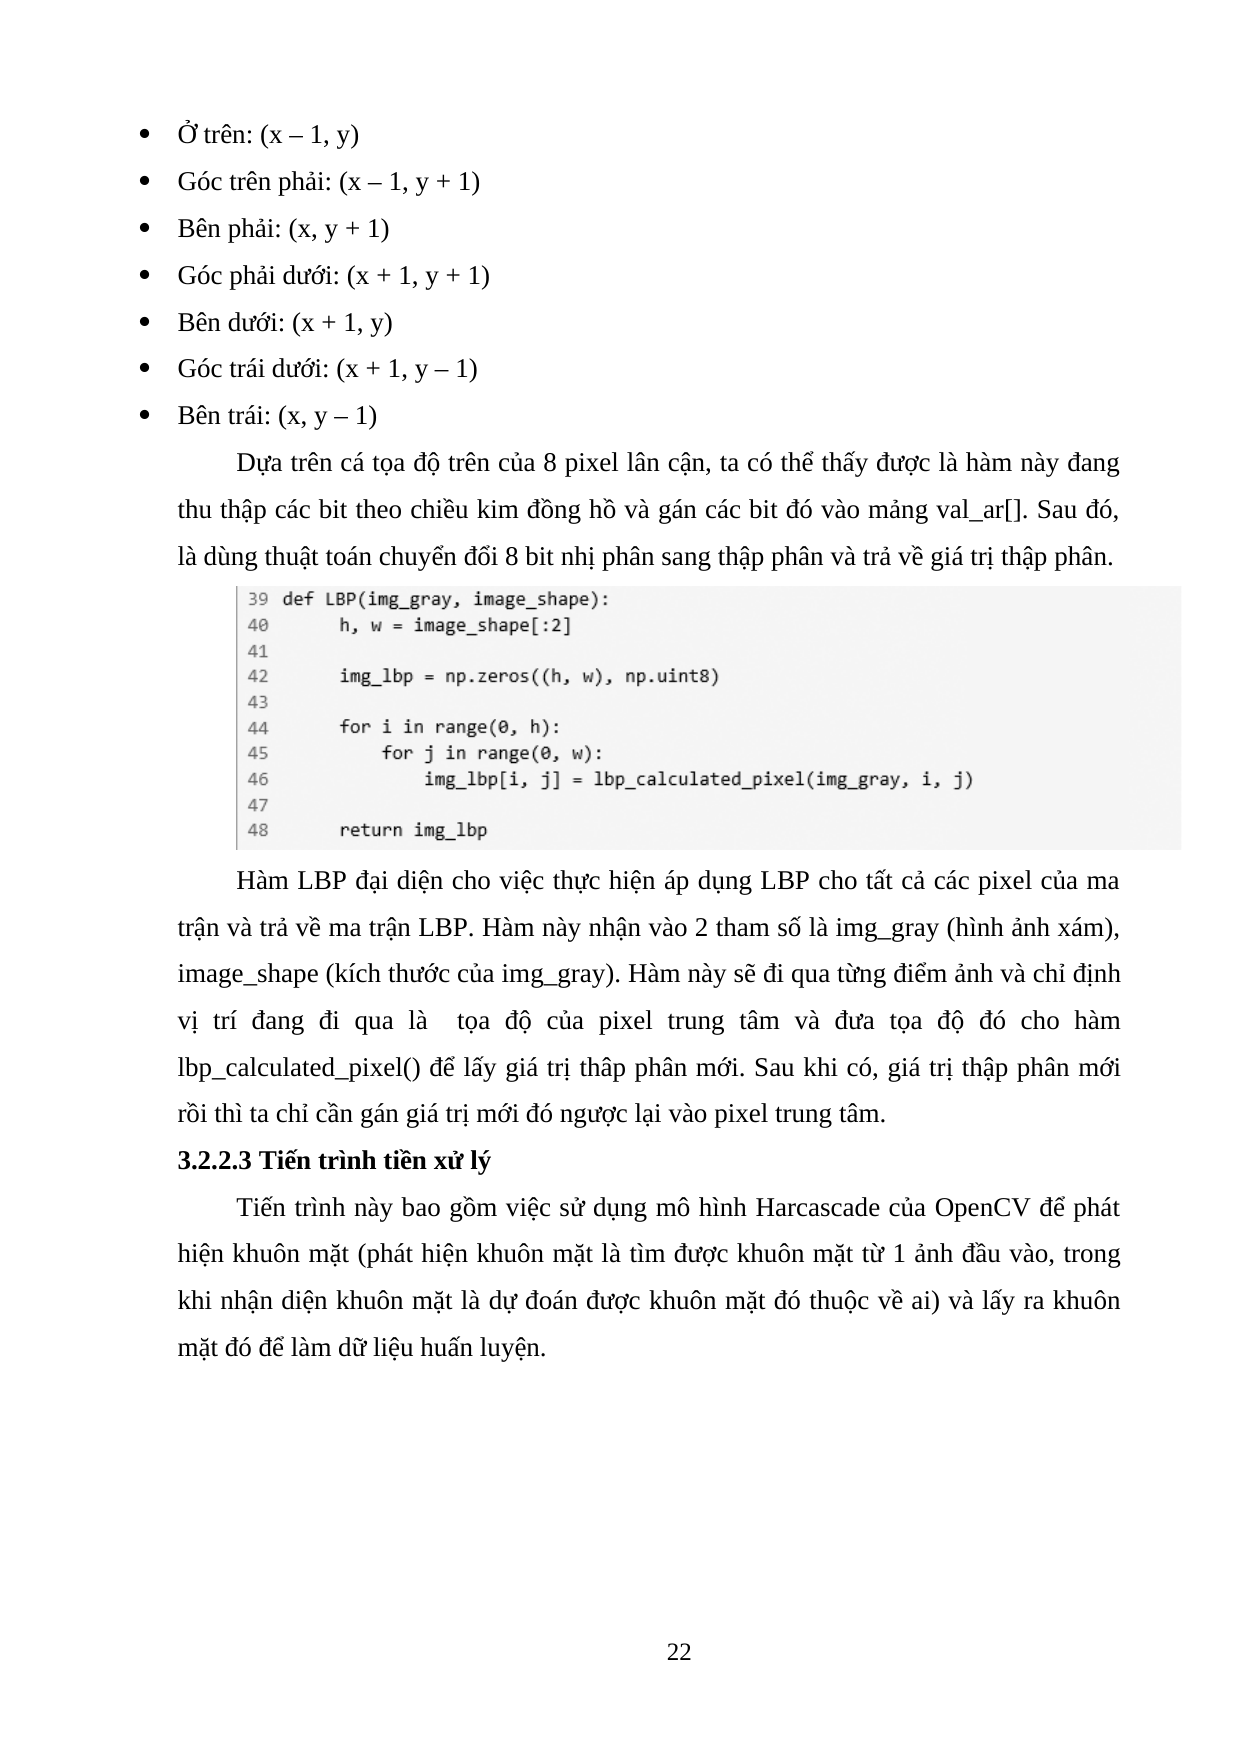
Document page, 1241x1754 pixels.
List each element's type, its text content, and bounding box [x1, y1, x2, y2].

picture [236, 586, 1182, 850]
list Bên dưới: (x + 1, y) [140, 306, 1122, 337]
list Ở trên: (x – 1, y) [140, 118, 1122, 149]
list Góc trên phải: (x – 1, y + 1) [140, 165, 1122, 196]
text Tiến trình này bao gồm việc sử dụng mô hình Harcascade của OpenCV để phát hiện khuôn mặt (phát hiện khuôn mặt là tìm được khuôn mặt từ 1 ảnh đầu vào, trong khi nhận diện khuôn mặt là dự đoán được khuôn mặt đó thuộc về ai) và lấy ra khuôn mặt đó để làm dữ liệu huấn luyện. [177, 1191, 1122, 1362]
list Bên trái: (x, y – 1) [140, 399, 1122, 431]
subtitle Tiến trình tiền xử lý [177, 1144, 1122, 1175]
list Góc phải dưới: (x + 1, y + 1) [140, 259, 1122, 290]
text Dựa trên cá tọa độ trên của 8 pixel lân cận, ta có thể thấy được là hàm này đang thu thập các bit theo chiều kim đồng hồ và gán các bit đó vào mảng val_ar[]. Sau đó, là dùng thuật toán chuyển đổi 8 bit nhị phân sang thập phân và trả về giá trị thập phân. [177, 446, 1122, 571]
list Bên phải: (x, y + 1) [140, 212, 1122, 243]
text Hàm LBP đại diện cho việc thực hiện áp dụng LBP cho tất cả các pixel của ma trận và trả về ma trận LBP. Hàm này nhận vào 2 tham số là img_gray (hình ảnh xám), image_shape (kích thước của img_gray). Hàm này sẽ đi qua từng điểm ảnh và chỉ định vị trí đang đi qua là tọa độ của pixel trung tâm và đưa tọa độ đó cho hàm lbp_calculated_pixel() để lấy giá trị thâp phân mới. Sau khi có, giá trị thập phân mới rồi thì ta chỉ cần gán giá trị mới đó ngược lại vào pixel trung tâm. [177, 864, 1122, 1129]
list Góc trái dưới: (x + 1, y – 1) [140, 352, 1122, 384]
